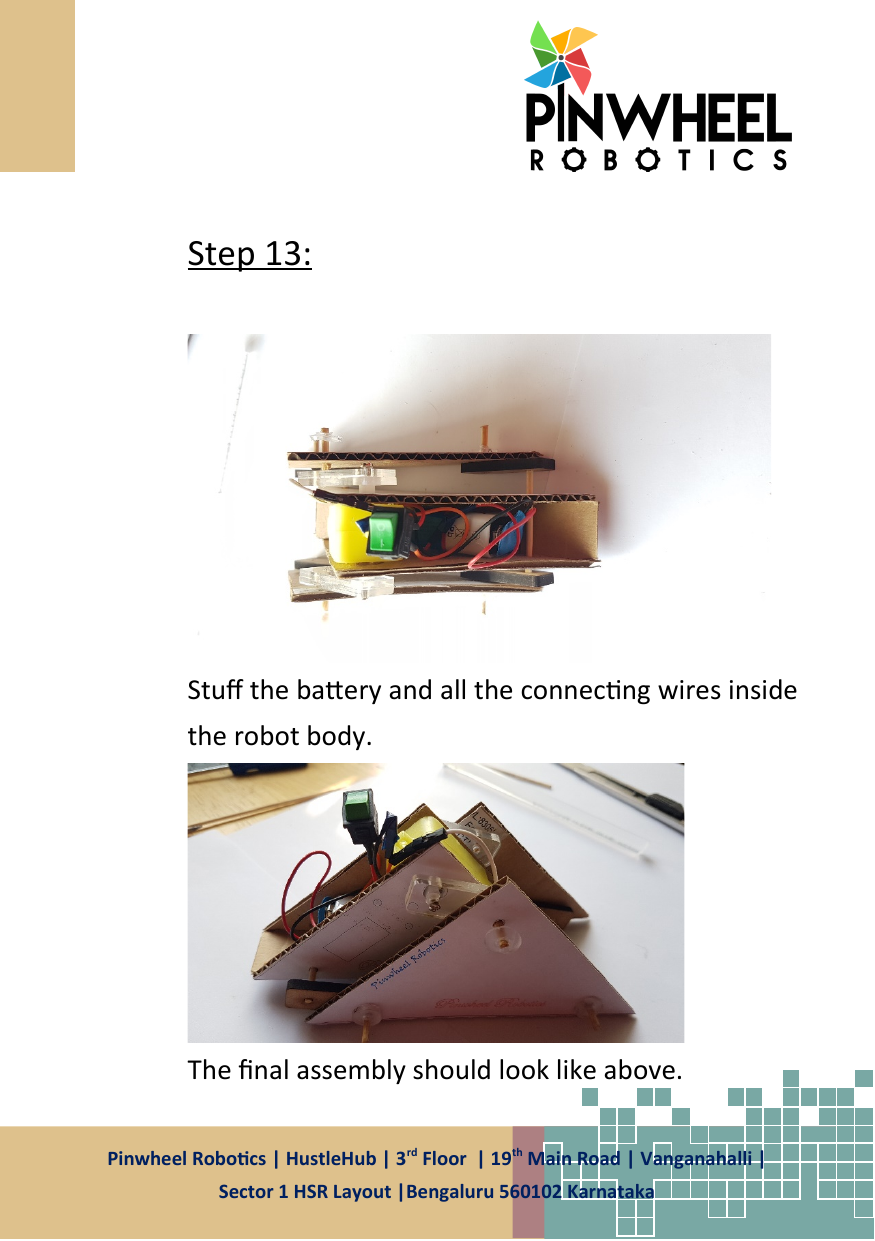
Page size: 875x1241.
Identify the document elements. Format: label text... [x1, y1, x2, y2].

list Stuff the battery and all the connecting wires inside the robot body. [187, 671, 799, 753]
list The final assembly should look like above. [187, 1051, 799, 1086]
picture [187, 334, 772, 663]
picture [516, 15, 800, 192]
list Step 13: [187, 228, 799, 274]
picture [187, 763, 685, 1043]
